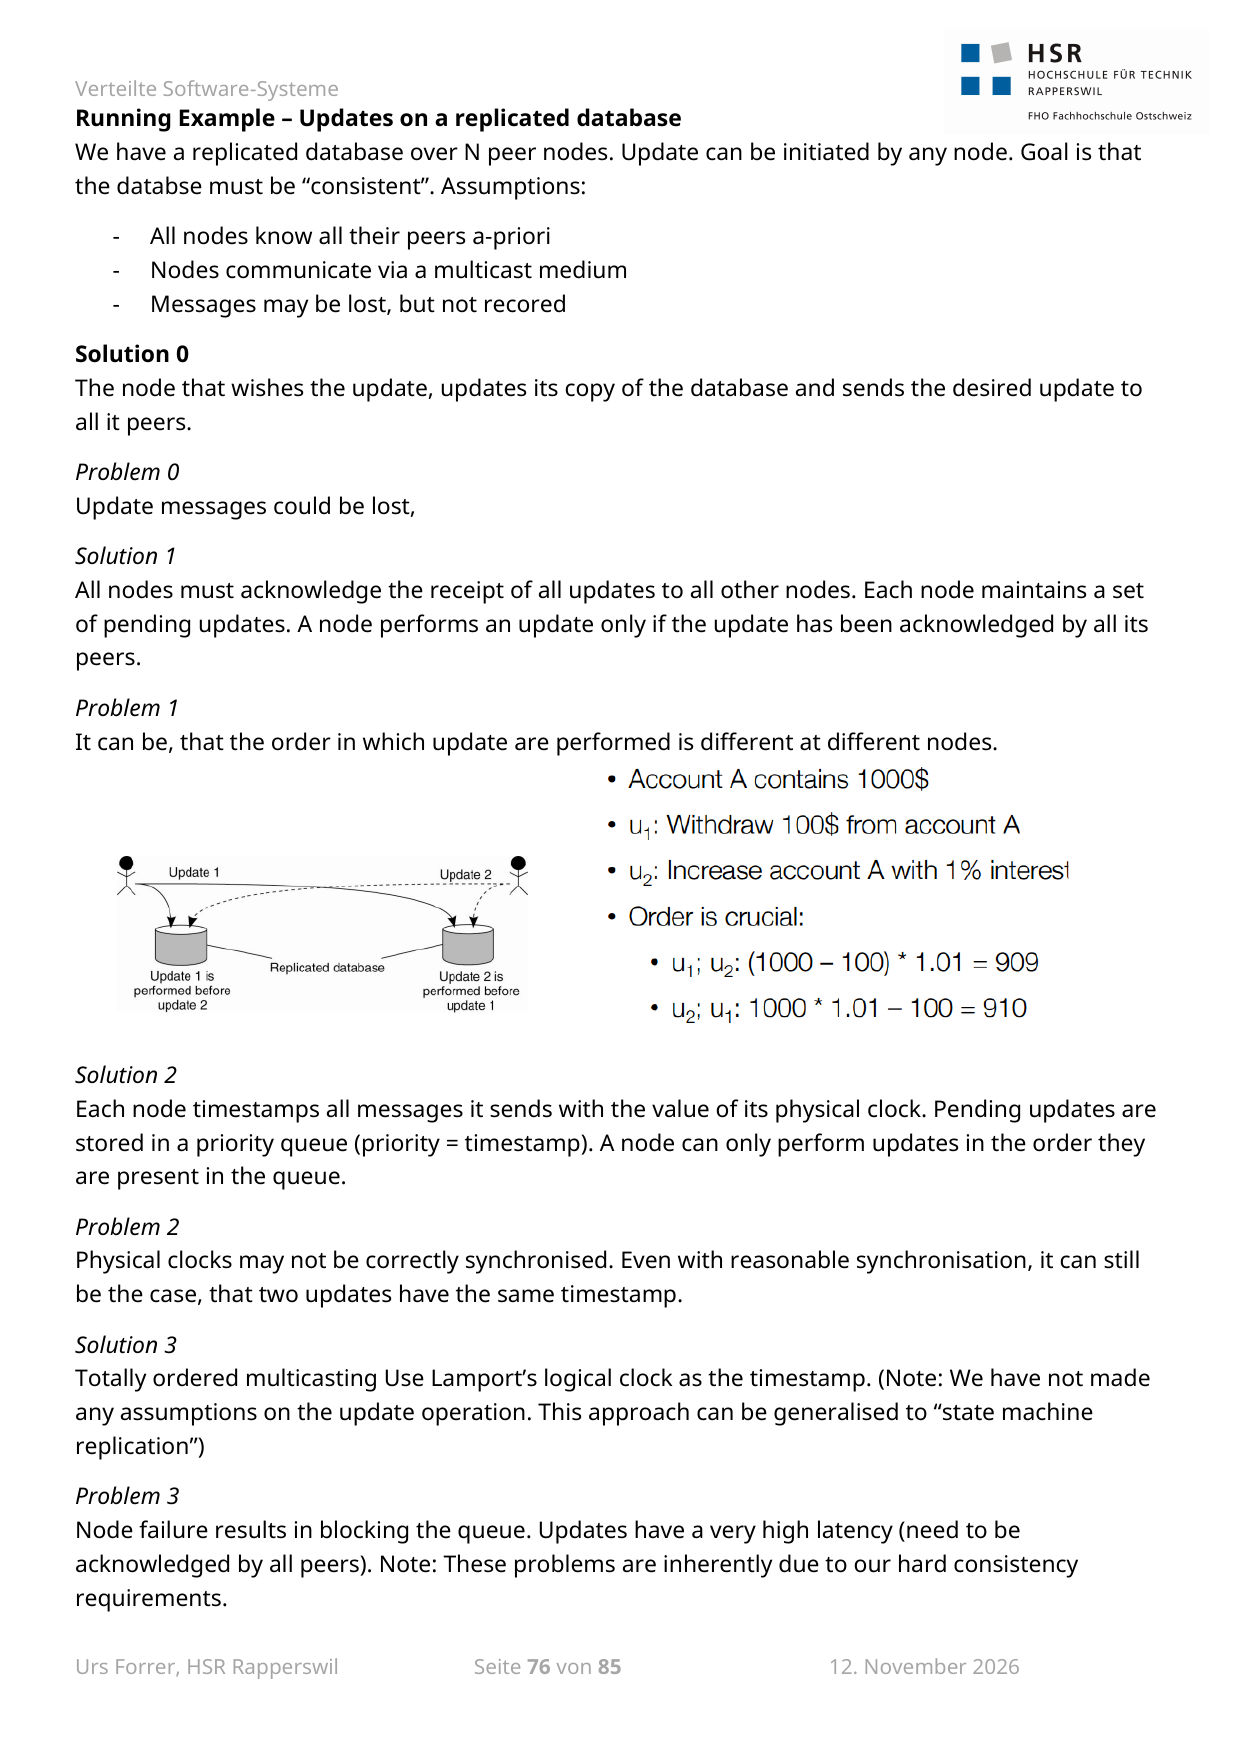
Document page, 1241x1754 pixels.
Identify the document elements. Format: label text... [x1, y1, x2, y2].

text Solution 3 Totally ordered multicasting Use Lamport’s logical clock as the timestamp. (Note: We have not made any assumptions on the update operation. This approach can be generalised to “state machine replication”) [75, 1329, 1165, 1461]
picture [75, 844, 586, 1034]
text Problem 2 Physical clocks may not be correctly synchronised. Even with reasonable synchronisation, it can still be the case, that two updates have the same timestamp. [75, 1211, 1165, 1309]
text Solution 1 All nodes must acknowledge the receipt of all updates to all other nodes. Each node maintains a set of pending updates. A node performs an update only if the update has been acknowledged by all its peers. [75, 540, 1165, 673]
text Solution 2 Each node timestamps all messages it sends with the value of its physical clock. Pending updates are stored in a priority queue (priority = timestamp). A node can only perform updates in the order they are present in the queue. [75, 1059, 1165, 1192]
text Running Example – Updates on a replicated database We have a replicated database over N peer nodes. Update can be initiated by any node. Goal is that the databse must be “consistent”. Assumptions: [75, 102, 1165, 201]
text Solution 0 The node that wishes the update, updates its copy of the database and sends the desired update to all it peers. [75, 338, 1165, 437]
list Messages may be lost, but not recored [112, 288, 1165, 319]
picture [943, 29, 1210, 134]
text Problem 3 Node failure results in blocking the queue. Updates have a very high latency (need to be acknowledged by all peers). Note: These problems are inherently due to our hard consistency requirements. [75, 1480, 1165, 1613]
list All nodes know all their peers a-priori [112, 220, 1165, 251]
picture [591, 759, 1069, 1034]
text Problem 0 Update messages could be lost, [75, 456, 1165, 521]
list Nodes communicate via a multicast medium [112, 254, 1165, 285]
